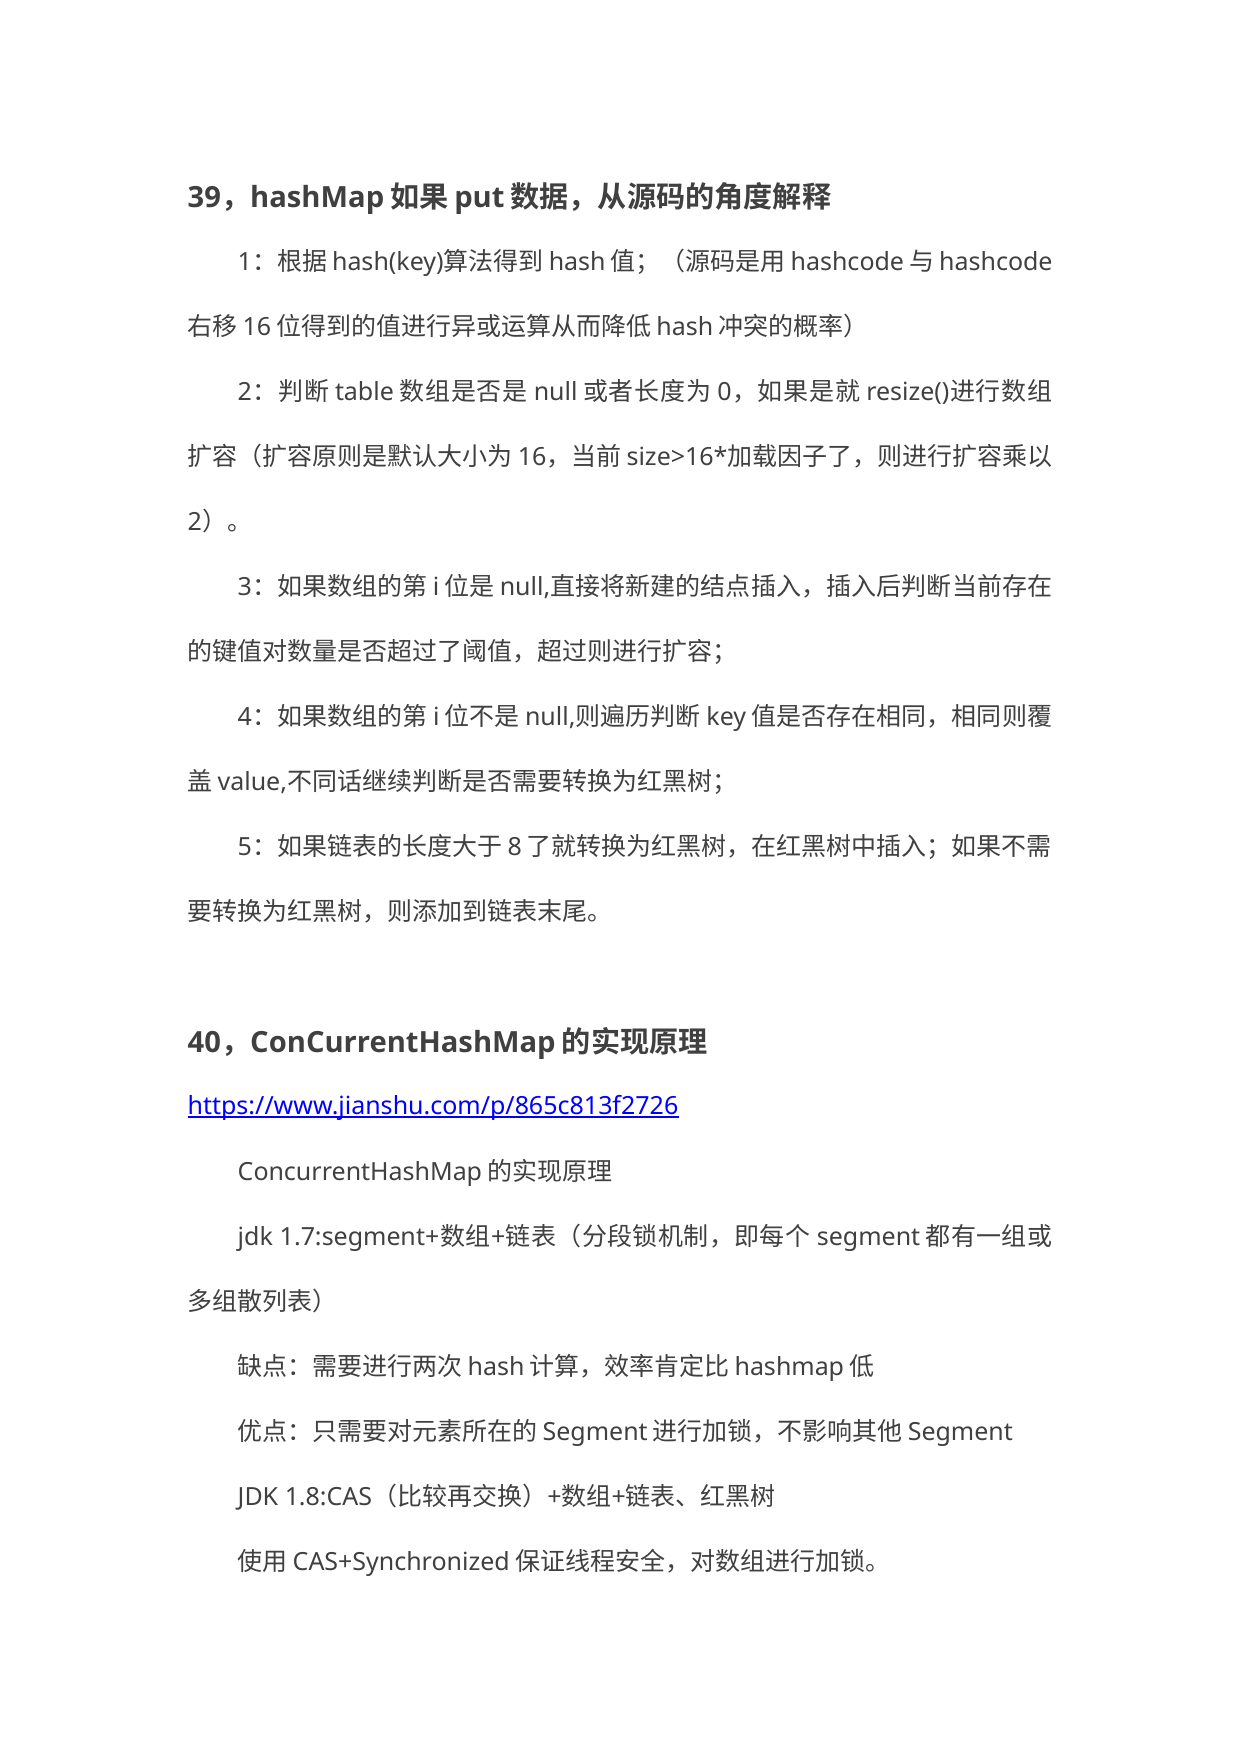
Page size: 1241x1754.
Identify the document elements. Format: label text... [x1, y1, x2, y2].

list jdk 1.7:segment+数组+链表（分段锁机制，即每个segment都有一组或多组散列表） [187, 1202, 1053, 1332]
list https://www.jianshu.com/p/865c813f2726 [187, 1072, 1053, 1137]
list ConcurrentHashMap的实现原理 [187, 1137, 1053, 1202]
list hashMap如果put数据，从源码的角度解释 [187, 162, 1053, 227]
list 优点：只需要对元素所在的Segment进行加锁，不影响其他Segment [187, 1397, 1053, 1462]
list 使用CAS+Synchronized保证线程安全，对数组进行加锁。 [187, 1527, 1053, 1592]
list 2：判断table数组是否是null或者长度为0，如果是就resize()进行数组扩容（扩容原则是默认大小为16，当前size>16*加载因子了，则进行扩容乘以2）。 [187, 357, 1053, 552]
list 3：如果数组的第i位是null,直接将新建的结点插入，插入后判断当前存在的键值对数量是否超过了阈值，超过则进行扩容； [187, 552, 1053, 682]
list 1：根据hash(key)算法得到hash值；（源码是用hashcode与hashcode右移16位得到的值进行异或运算从而降低hash冲突的概率） [187, 227, 1053, 357]
list ConCurrentHashMap的实现原理 [187, 1007, 1053, 1072]
list 4：如果数组的第i位不是null,则遍历判断key值是否存在相同，相同则覆盖value,不同话继续判断是否需要转换为红黑树； [187, 682, 1053, 812]
list 5：如果链表的长度大于8了就转换为红黑树，在红黑树中插入；如果不需要转换为红黑树，则添加到链表末尾。 [187, 812, 1053, 942]
list JDK 1.8:CAS（比较再交换）+数组+链表、红黑树 [187, 1462, 1053, 1527]
list 缺点：需要进行两次hash计算，效率肯定比hashmap低 [187, 1332, 1053, 1397]
